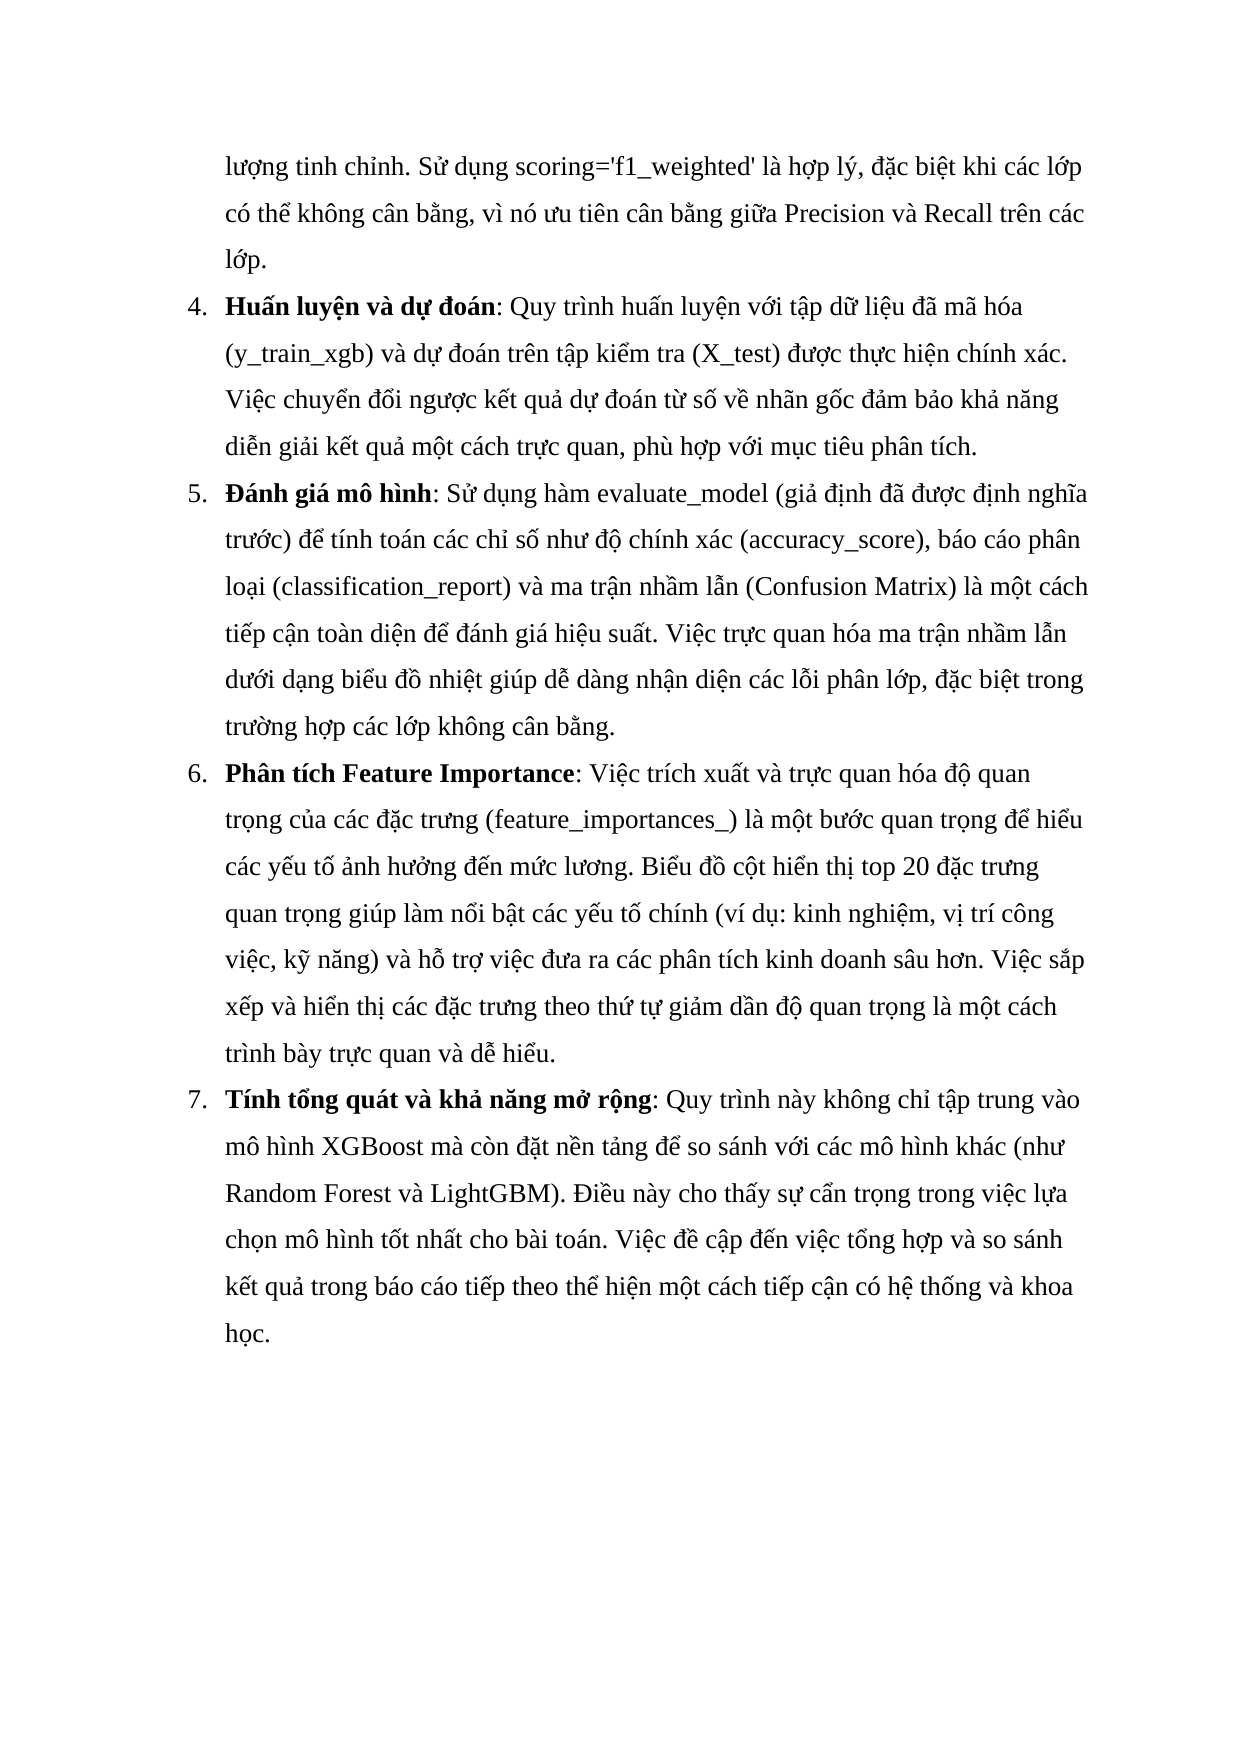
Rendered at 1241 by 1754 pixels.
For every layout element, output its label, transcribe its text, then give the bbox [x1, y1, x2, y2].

list Huấn luyện và dự đoán: Quy trình huấn luyện với tập dữ liệu đã mã hóa (y_train_xgb) và dự đoán trên tập kiểm tra (X_test) được thực hiện chính xác. Việc chuyển đổi ngược kết quả dự đoán từ số về nhãn gốc đảm bảo khả năng diễn giải kết quả một cách trực quan, phù hợp với mục tiêu phân tích. [187, 290, 1090, 461]
list Đánh giá mô hình: Sử dụng hàm evaluate_model (giả định đã được định nghĩa trước) để tính toán các chỉ số như độ chính xác (accuracy_score), báo cáo phân loại (classification_report) và ma trận nhầm lẫn (Confusion Matrix) là một cách tiếp cận toàn diện để đánh giá hiệu suất. Việc trực quan hóa ma trận nhầm lẫn dưới dạng biểu đồ nhiệt giúp dễ dàng nhận diện các lỗi phân lớp, đặc biệt trong trường hợp các lớp không cân bằng. [187, 477, 1090, 741]
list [187, 150, 1090, 274]
list Phân tích Feature Importance: Việc trích xuất và trực quan hóa độ quan trọng của các đặc trưng (feature_importances_) là một bước quan trọng để hiểu các yếu tố ảnh hưởng đến mức lương. Biểu đồ cột hiển thị top 20 đặc trưng quan trọng giúp làm nổi bật các yếu tố chính (ví dụ: kinh nghiệm, vị trí công việc, kỹ năng) và hỗ trợ việc đưa ra các phân tích kinh doanh sâu hơn. Việc sắp xếp và hiển thị các đặc trưng theo thứ tự giảm dần độ quan trọng là một cách trình bày trực quan và dễ hiểu. [187, 757, 1090, 1068]
list Tính tổng quát và khả năng mở rộng: Quy trình này không chỉ tập trung vào mô hình XGBoost mà còn đặt nền tảng để so sánh với các mô hình khác (như Random Forest và LightGBM). Điều này cho thấy sự cẩn trọng trong việc lựa chọn mô hình tốt nhất cho bài toán. Việc đề cập đến việc tổng hợp và so sánh kết quả trong báo cáo tiếp theo thể hiện một cách tiếp cận có hệ thống và khoa học. [187, 1083, 1090, 1348]
